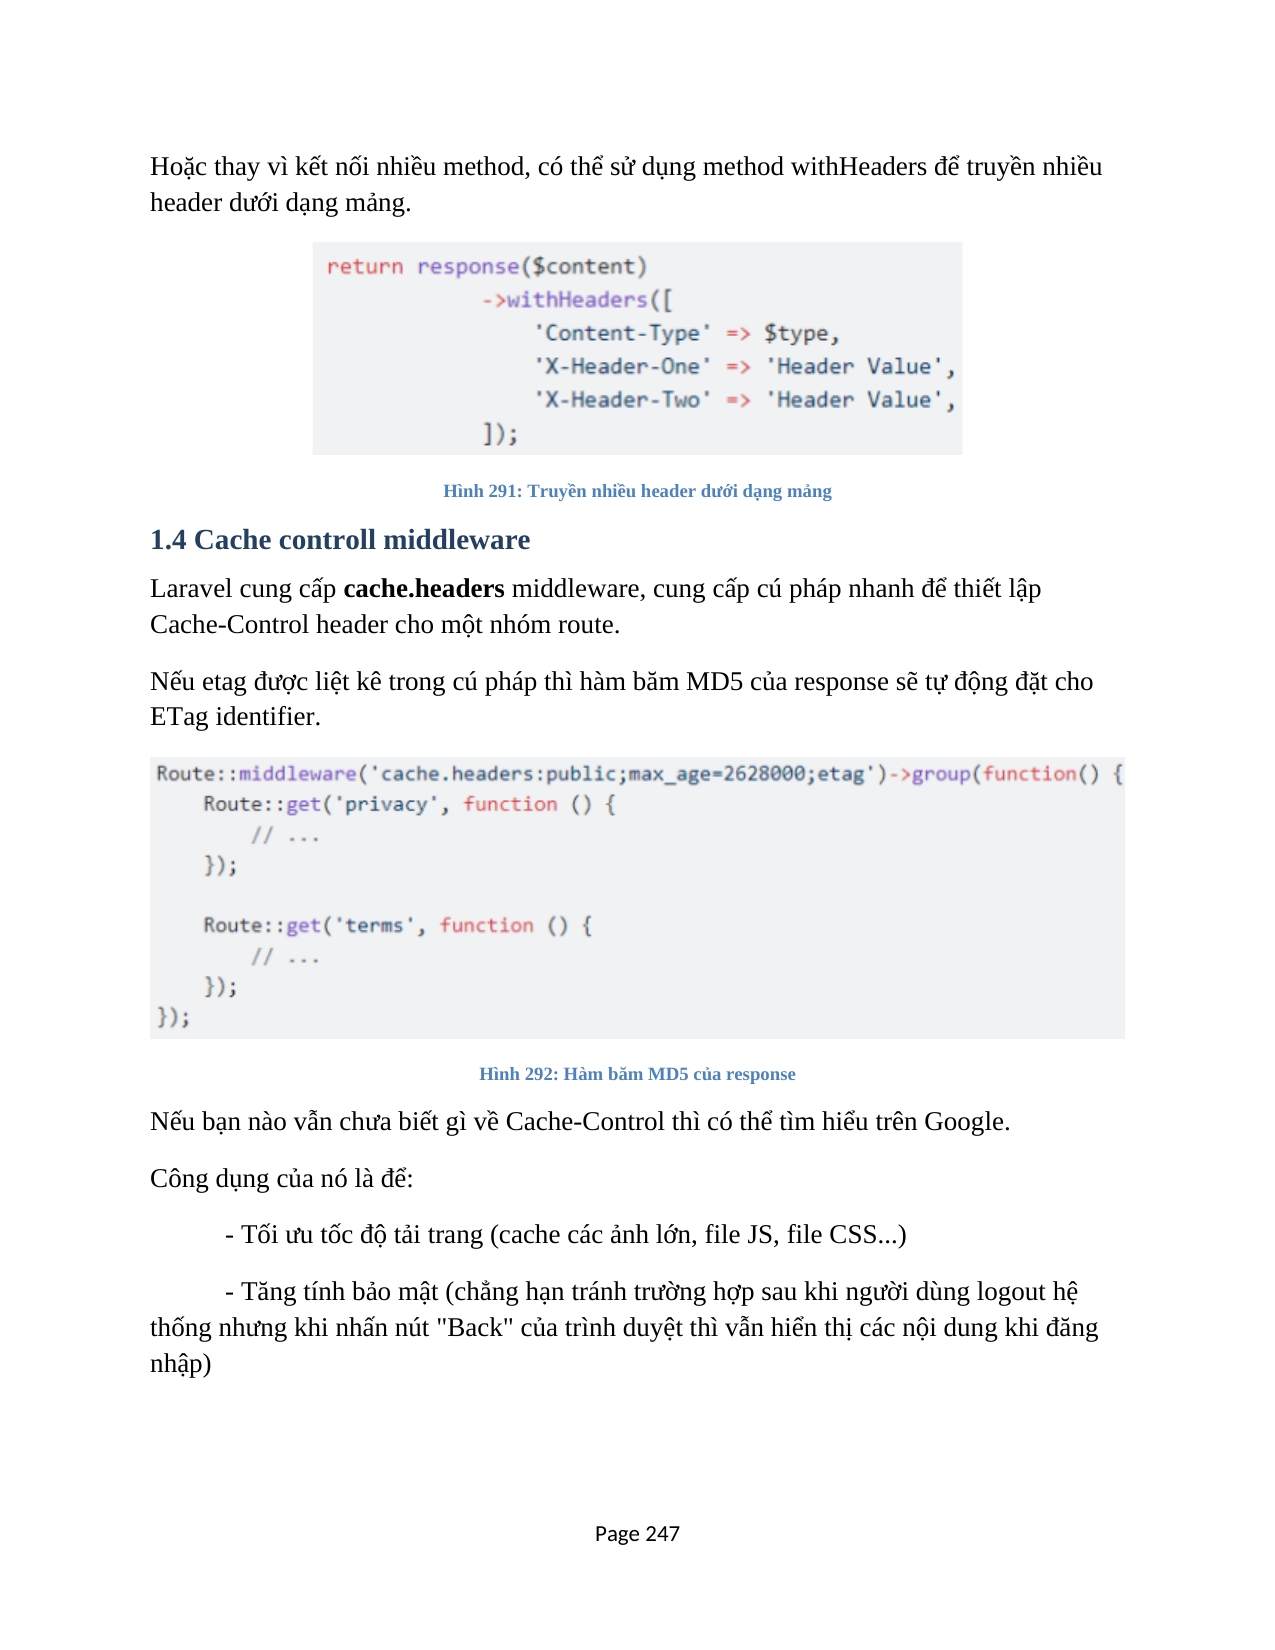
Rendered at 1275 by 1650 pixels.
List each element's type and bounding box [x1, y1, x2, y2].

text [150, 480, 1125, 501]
picture [312, 242, 963, 455]
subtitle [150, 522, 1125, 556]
picture [150, 757, 1125, 1039]
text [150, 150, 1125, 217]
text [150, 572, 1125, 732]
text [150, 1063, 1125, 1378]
